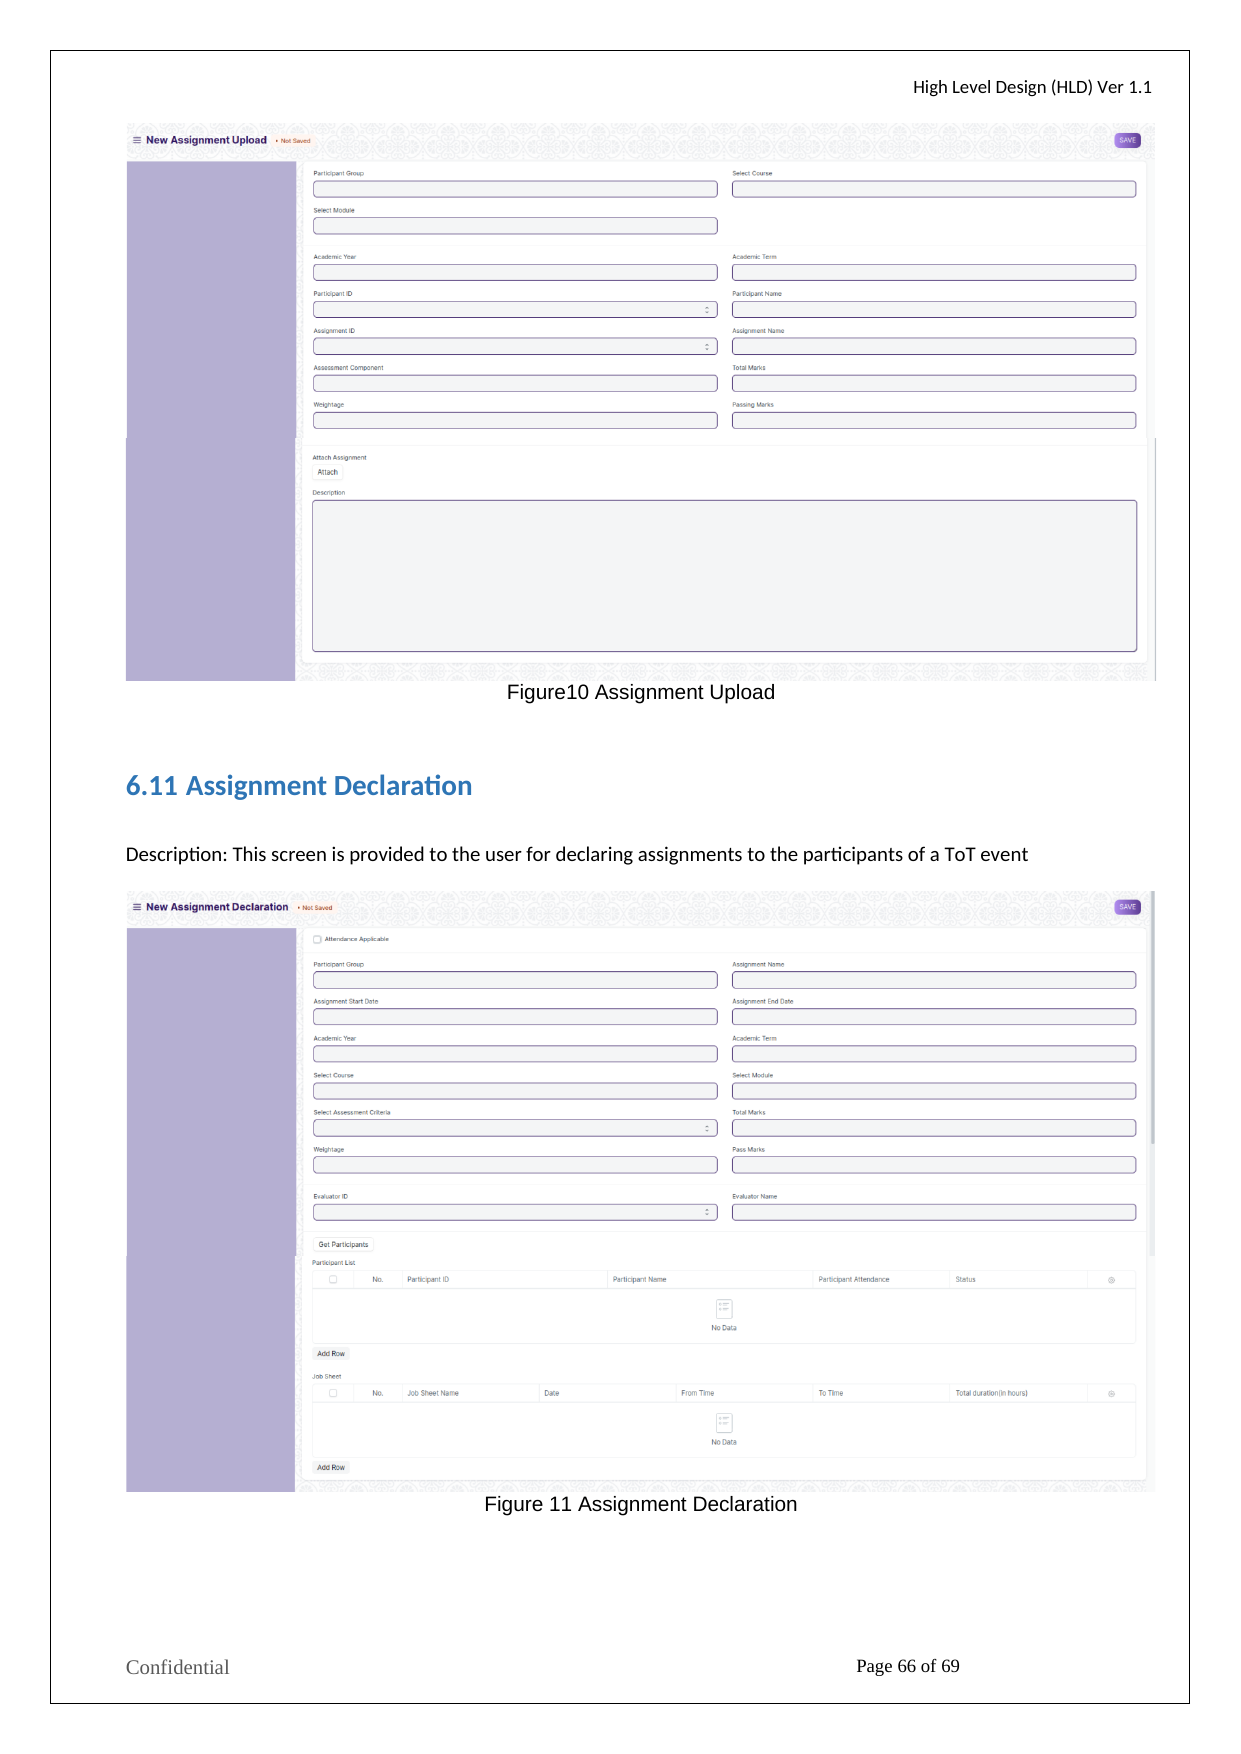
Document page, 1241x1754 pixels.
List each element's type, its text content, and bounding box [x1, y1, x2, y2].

subtitle Assignment Declaration [126, 767, 1156, 803]
text Description: This screen is provided to the user for declaring assignments to the participants of a ToT event [126, 841, 1156, 866]
picture [125, 123, 1157, 681]
text Figure 11 Assignment Declaration [126, 1492, 1156, 1516]
text Figure10 Assignment Upload [126, 681, 1156, 704]
picture [126, 891, 1156, 1492]
